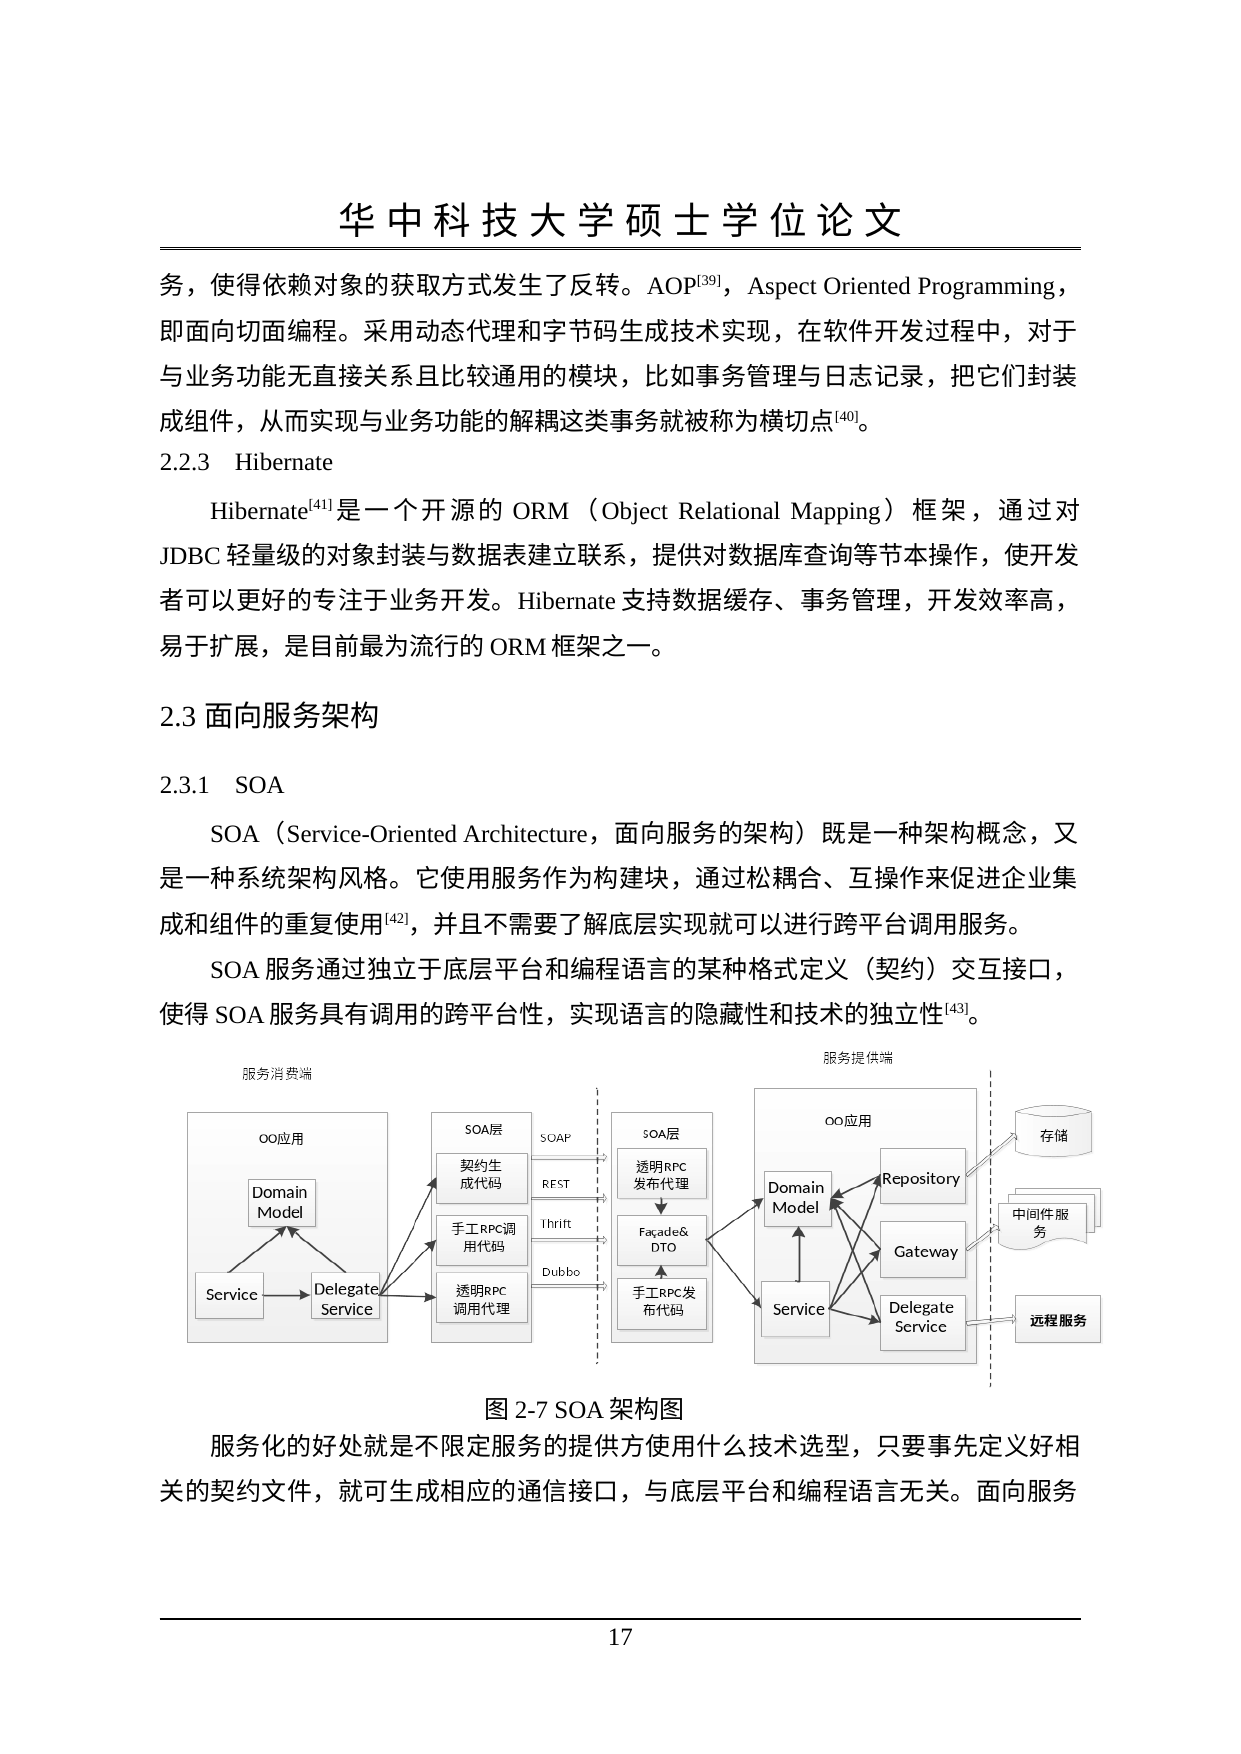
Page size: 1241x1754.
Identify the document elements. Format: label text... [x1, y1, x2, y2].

subtitle Hibernate [159, 447, 1081, 476]
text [159, 266, 1081, 438]
text SOA（Service-Oriented Architecture，面向服务的架构）既是一种架构概念，又是一种系统架构风格。它使用服务作为构建块，通过松耦合、互操作来促进企业集成和组件的重复使用[]，并且不需要了解底层实现就可以进行跨平台调用服务。 [159, 813, 1081, 940]
subtitle 面向服务架构 [159, 692, 1081, 734]
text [159, 1426, 1081, 1508]
subtitle SOA [159, 770, 1081, 799]
text Hibernate[]是一个开源的ORM（Object Relational Mapping）框架，通过对JDBC轻量级的对象封装与数据表建立联系，提供对数据库查询等节本操作，使开发者可以更好的专注于业务开发。Hibernate支持数据缓存、事务管理，开发效率高，易于扩展，是目前最为流行的ORM框架之一。 [159, 490, 1081, 662]
text SOA服务通过独立于底层平台和编程语言的某种格式定义（契约）交互接口，使得SOA服务具有调用的跨平台性，实现语言的隐藏性和技术的独立性[]。 [159, 949, 1081, 1031]
text 图2-7 SOA架构图 [184, 1040, 1081, 1426]
